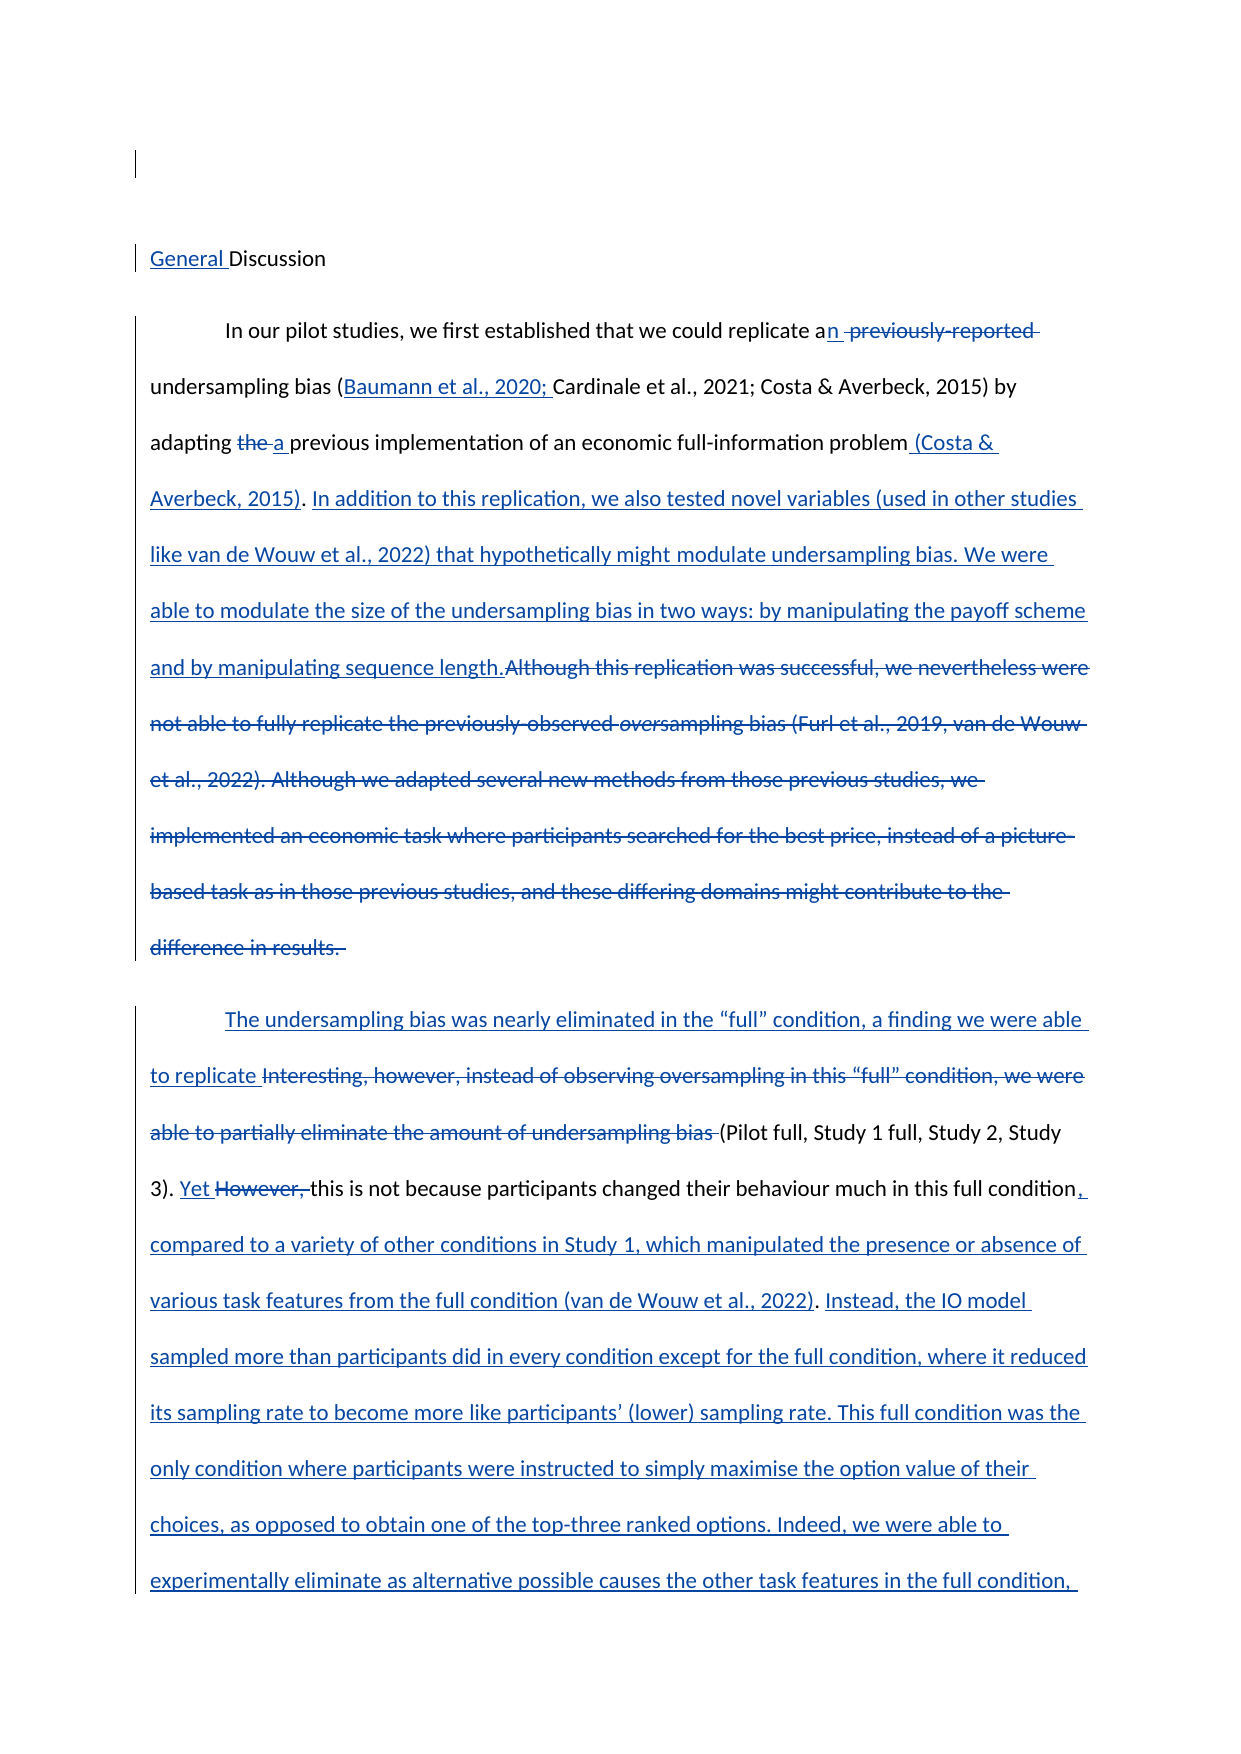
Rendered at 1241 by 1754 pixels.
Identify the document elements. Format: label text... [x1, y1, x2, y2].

text Discussion [150, 244, 1090, 272]
text In our pilot studies, we first established that we could replicate aundersampling bias (Cardinale et al., 2021; Costa & Averbeck, 2015) by adapting previous implementation of an economic full-information problem. [150, 316, 1090, 961]
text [150, 1006, 1090, 1594]
